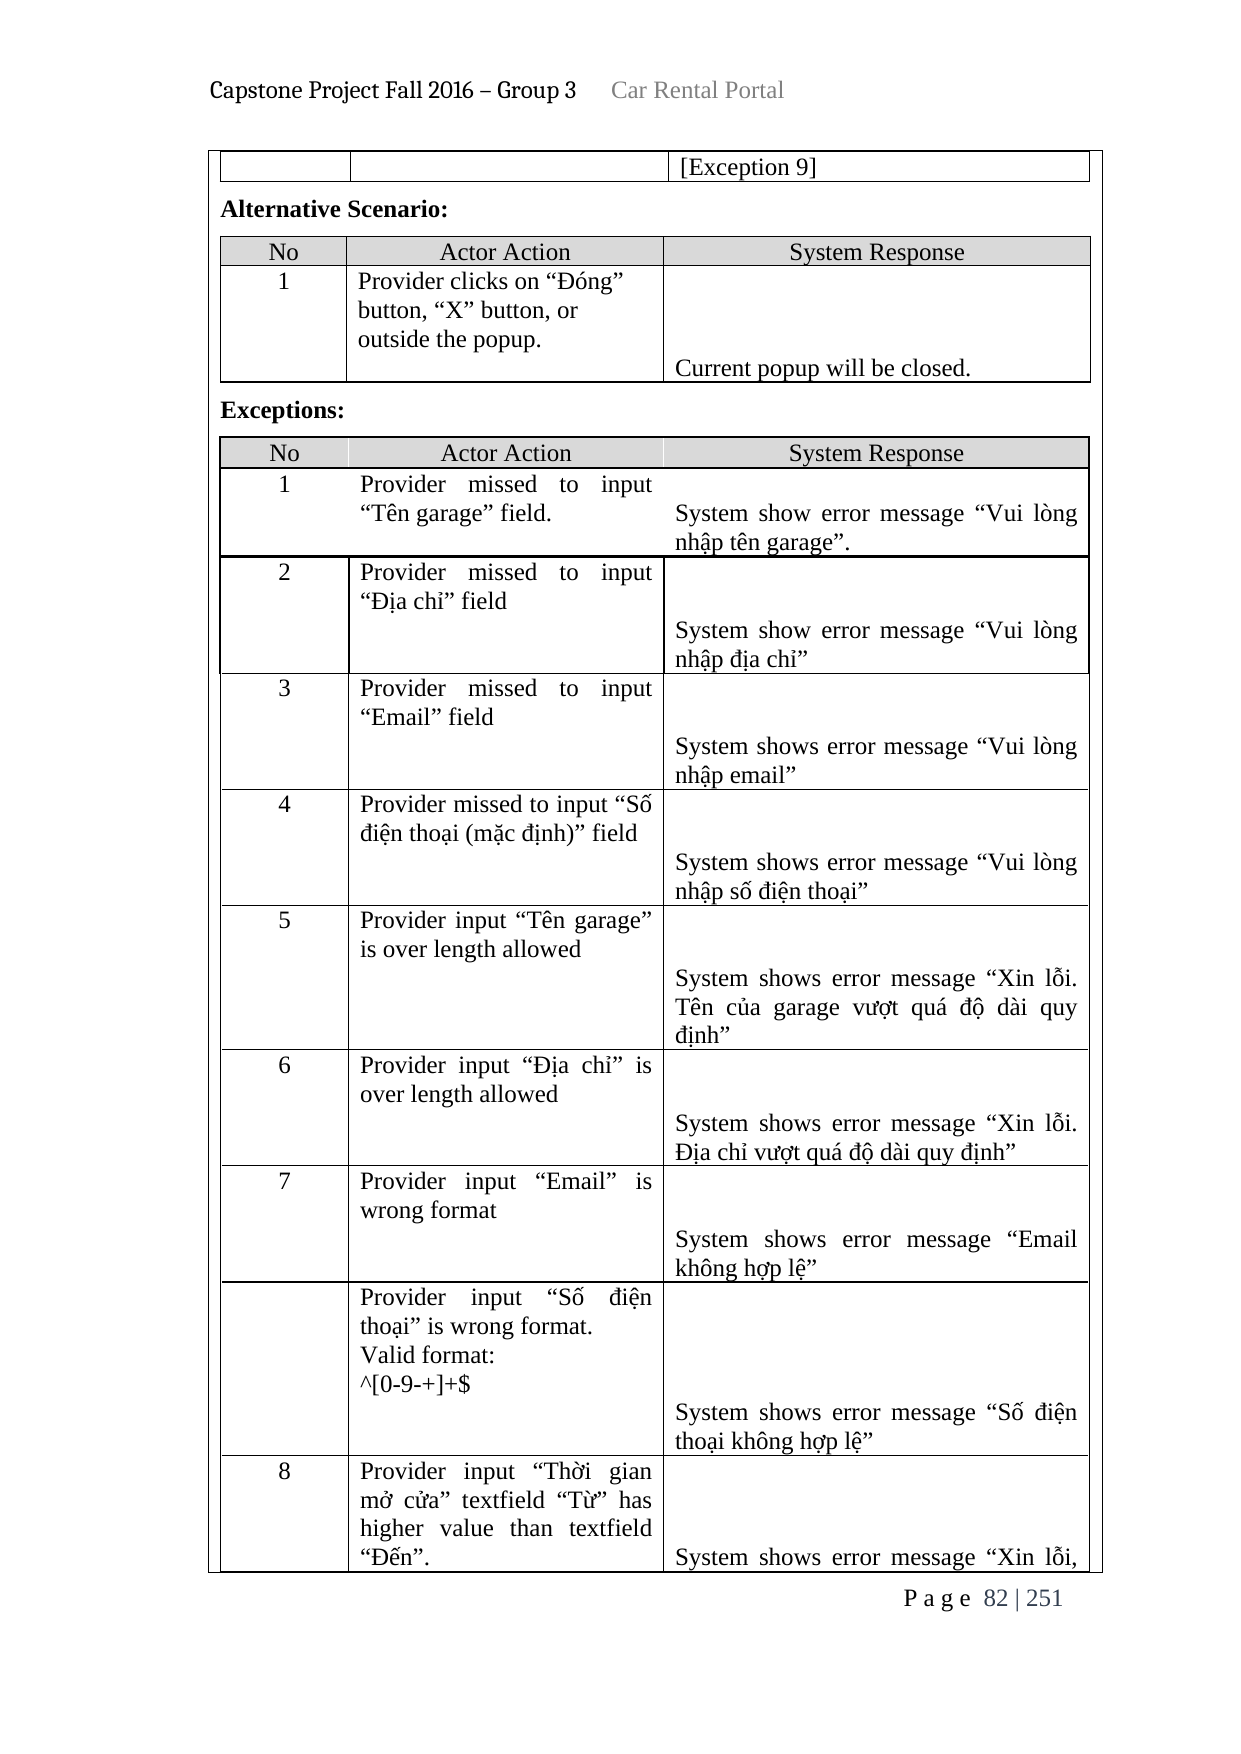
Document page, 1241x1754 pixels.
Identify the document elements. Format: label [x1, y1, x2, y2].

table_cell [209, 151, 1102, 1572]
